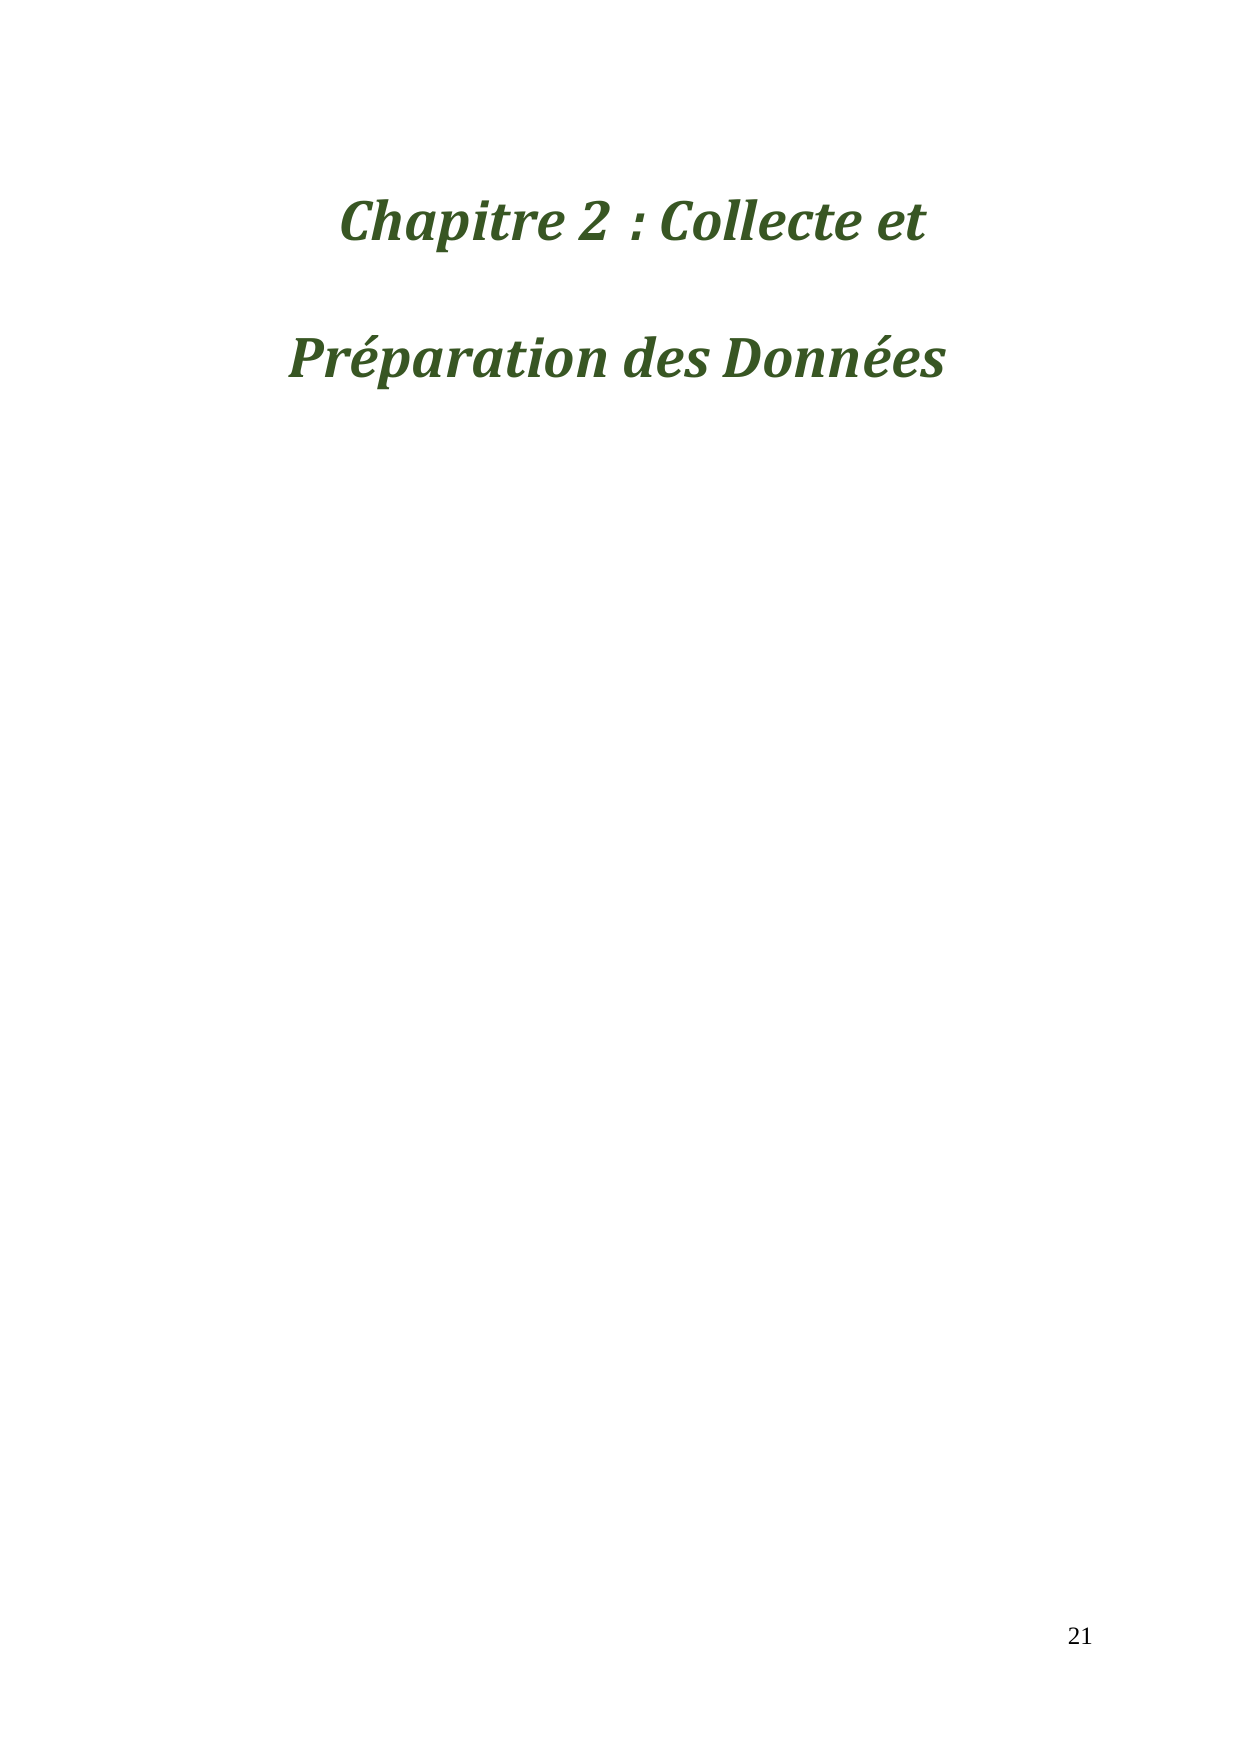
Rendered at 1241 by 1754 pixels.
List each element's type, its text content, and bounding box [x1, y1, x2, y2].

subtitle Chapitre 2 : Collecte et Préparation des Données [148, 185, 1093, 390]
